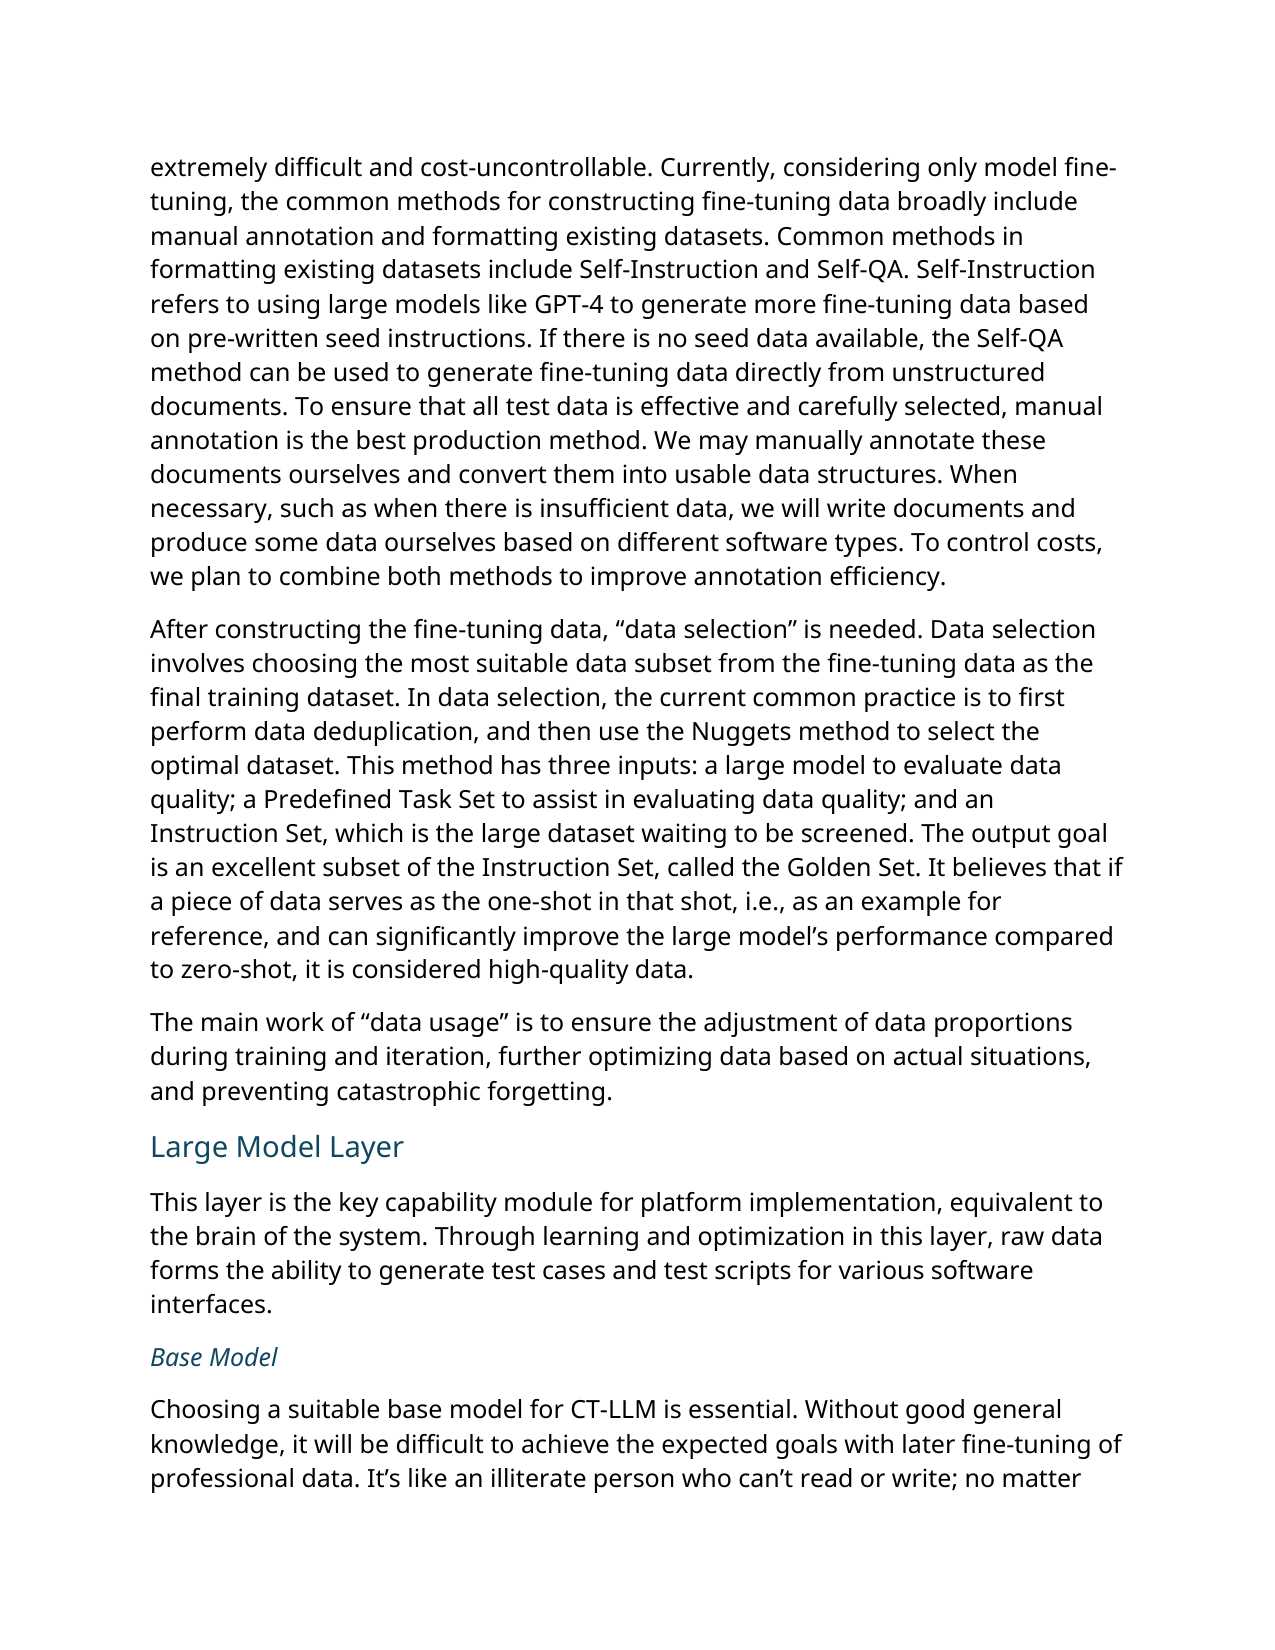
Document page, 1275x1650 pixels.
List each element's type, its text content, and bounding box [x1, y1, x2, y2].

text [150, 150, 1125, 593]
subtitle Large Model Layer [150, 1126, 1125, 1166]
text After constructing the fine-tuning data, “data selection” is needed. Data selection involves choosing the most suitable data subset from the fine-tuning data as the final training dataset. In data selection, the current common practice is to first perform data deduplication, and then use the Nuggets method to select the optimal dataset. This method has three inputs: a large model to evaluate data quality; a Predefined Task Set to assist in evaluating data quality; and an Instruction Set, which is the large dataset waiting to be screened. The output goal is an excellent subset of the Instruction Set, called the Golden Set. It believes that if a piece of data serves as the one-shot in that shot, i.e., as an example for reference, and can significantly improve the large model’s performance compared to zero-shot, it is considered high-quality data. [150, 612, 1125, 986]
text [150, 1392, 1125, 1494]
subtitle Base Model [150, 1339, 1125, 1373]
text This layer is the key capability module for platform implementation, equivalent to the brain of the system. Through learning and optimization in this layer, raw data forms the ability to generate test cases and test scripts for various software interfaces. [150, 1184, 1125, 1321]
text The main work of “data usage” is to ensure the adjustment of data proportions during training and iteration, further optimizing data based on actual situations, and preventing catastrophic forgetting. [150, 1005, 1125, 1107]
